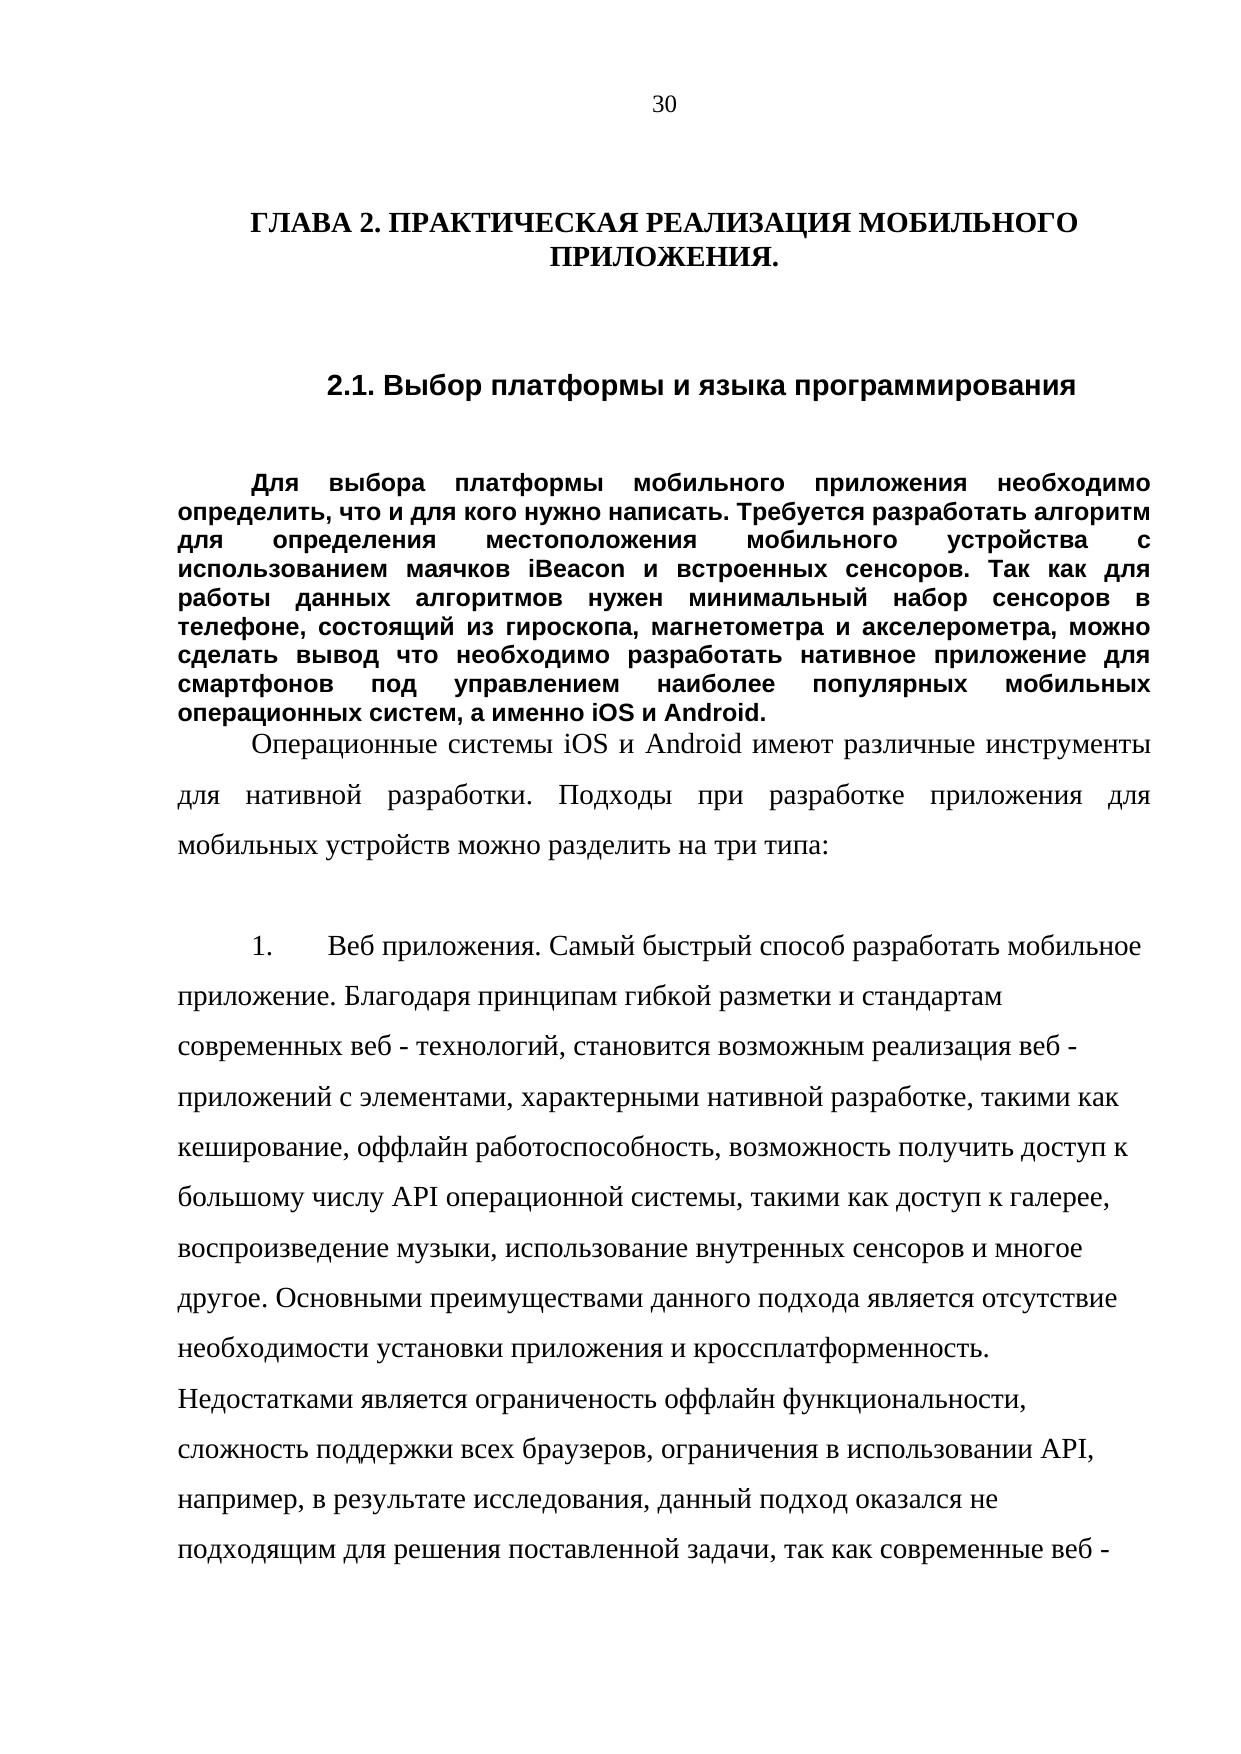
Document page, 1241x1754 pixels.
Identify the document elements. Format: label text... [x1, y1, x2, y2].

subtitle ГЛАВА 2. ПРАКТИЧЕСКАЯ РЕАЛИЗАЦИЯ МОБИЛЬНОГО ПРИЛОЖЕНИЯ. [177, 206, 1152, 273]
text Операционные системы iOS и Android имеют различные инструменты для нативной разработки. Подходы при разработке приложения для мобильных устройств можно разделить на три типа: [177, 727, 1152, 861]
subtitle Выбор платформы и языка программирования [252, 368, 1152, 402]
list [177, 928, 1152, 1565]
text Для выбора платформы мобильного приложения необходимо определить, что и для кого нужно написать. Требуется разработать алгоритм для определения местоположения мобильного устройства с использованием маячков iBeacon и встроенных сенсоров. Так как для работы данных алгоритмов нужен минимальный набор сенсоров в телефоне, состоящий из гироскопа, магнетометра и акселерометра, можно сделать вывод что необходимо разработать нативное приложение для смартфонов под управлением наиболее популярных мобильных операционных систем, а именно iOS и Android. [177, 468, 1152, 727]
